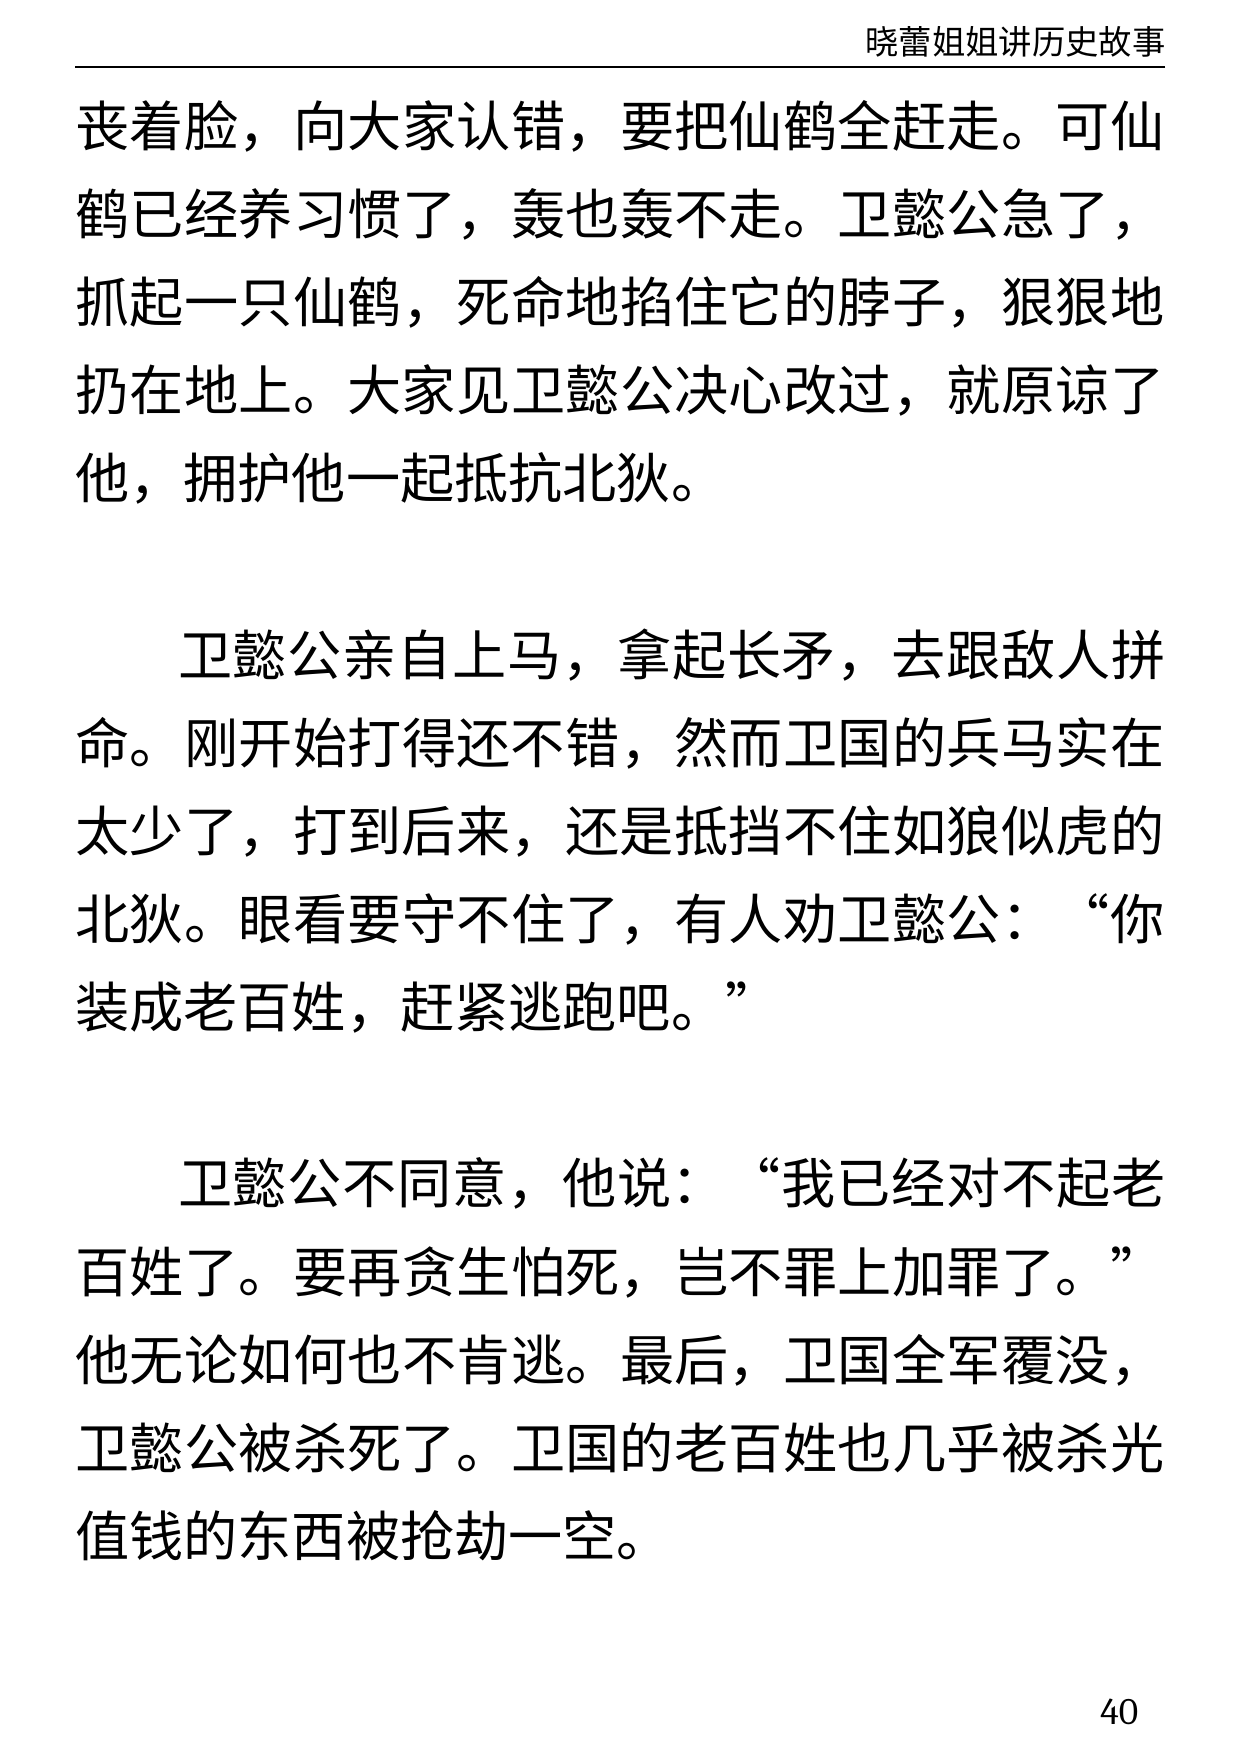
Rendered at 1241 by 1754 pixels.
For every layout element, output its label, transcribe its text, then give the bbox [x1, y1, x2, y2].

text 卫懿公不同意，他说：“我已经对不起老百姓了。要再贪生怕死，岂不罪上加罪了。”他无论如何也不肯逃。最后，卫国全军覆没，卫懿公被杀死了。卫国的老百姓也几乎被杀光，值钱的东西被抢劫一空。 [75, 1136, 1165, 1577]
text 卫懿公亲自上马，拿起长矛，去跟敌人拼命。刚开始打得还不错，然而卫国的兵马实在太少了，打到后来，还是抵挡不住如狼似虎的北狄。眼看要守不住了，有人劝卫懿公：“你装成老百姓，赶紧逃跑吧。” [75, 607, 1165, 1048]
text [75, 79, 1165, 519]
